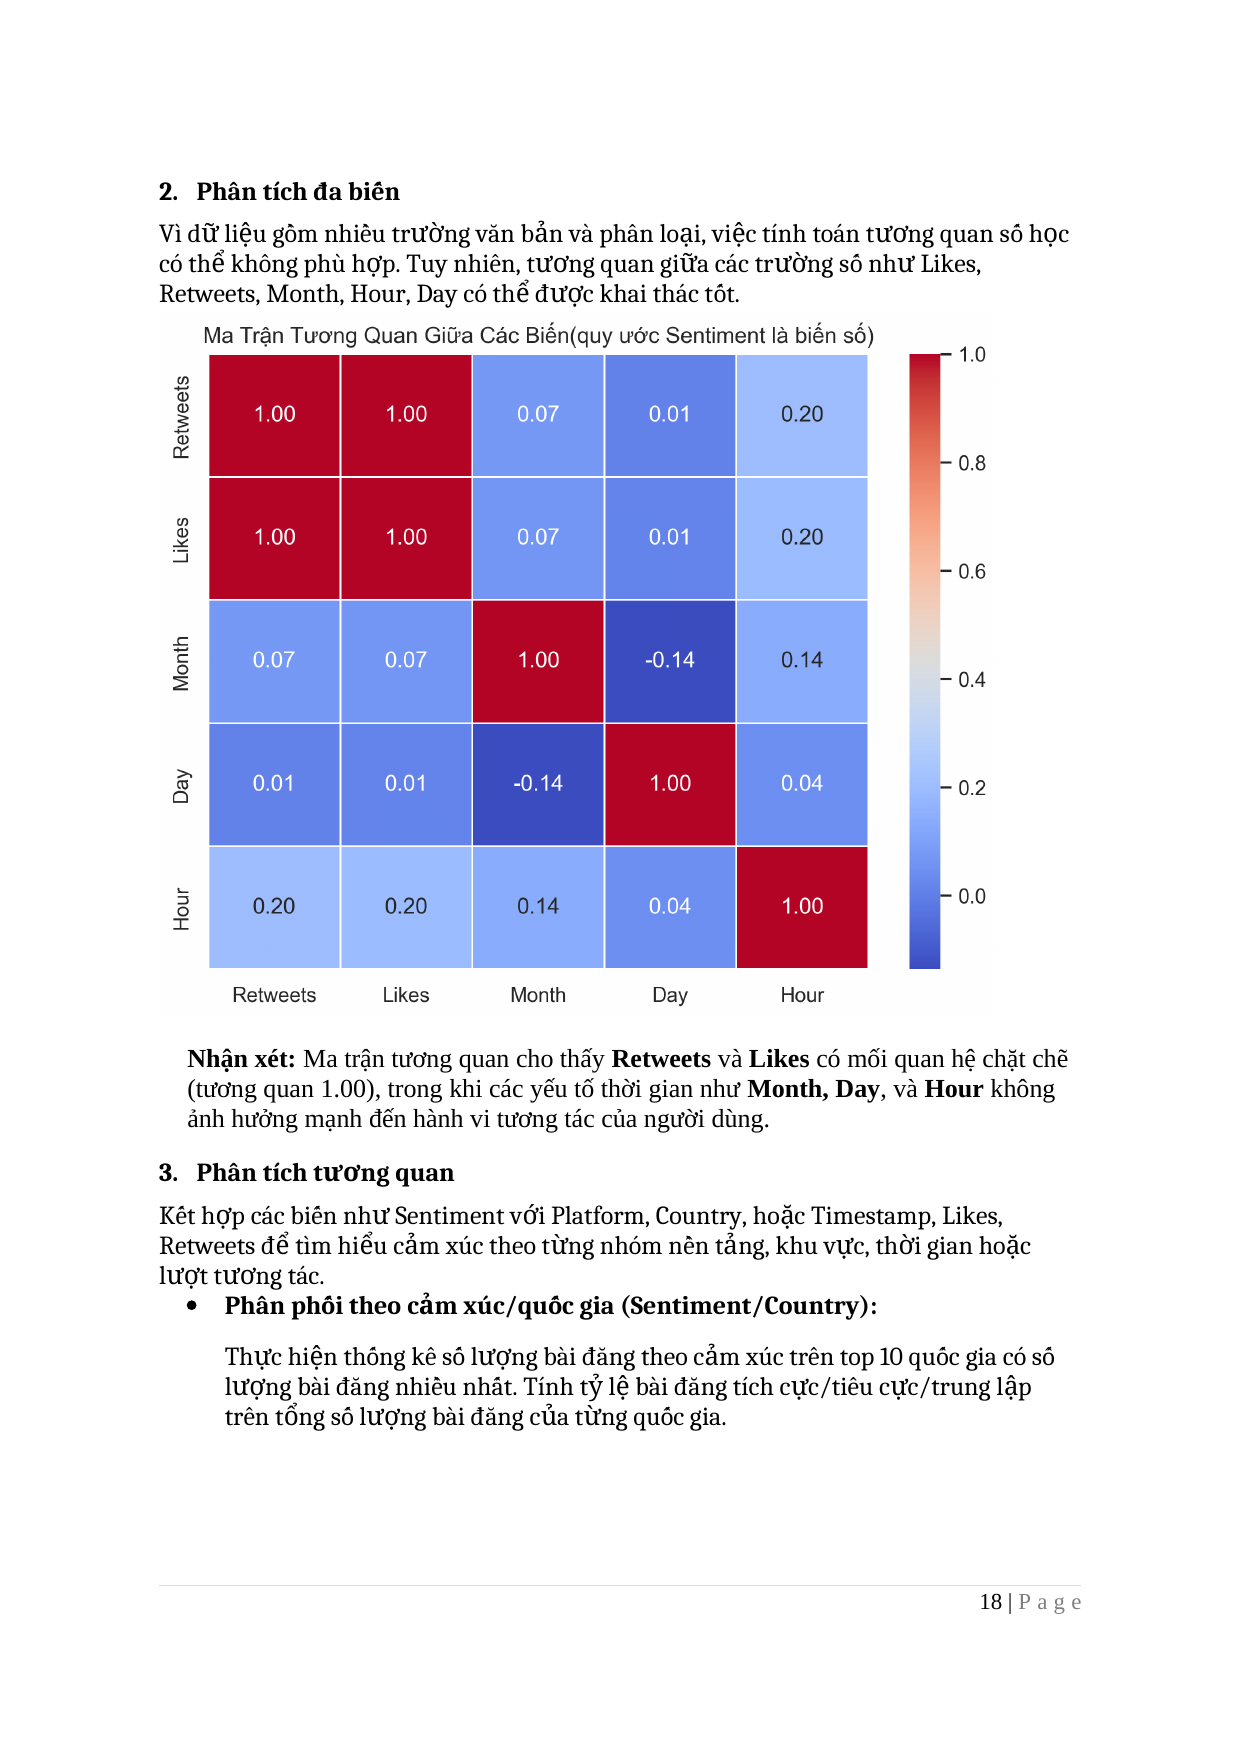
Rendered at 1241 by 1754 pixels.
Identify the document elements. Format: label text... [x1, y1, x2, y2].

subtitle Phân tích đa biến [159, 177, 1081, 207]
list Phân phối theo cảm xúc/quốc gia (Sentiment/Country): [187, 1291, 1081, 1321]
picture [158, 309, 999, 1019]
text Nhận xét: Ma trận tương quan cho thấy Retweets và Likes có mối quan hệ chặt chẽ (tương quan 1.00), trong khi các yếu tố thời gian như Month, Day, và Hour không ảnh hưởng mạnh đến hành vi tương tác của người dùng. [187, 1043, 1081, 1133]
text Vì dữ liệu gồm nhiều trường văn bản và phân loại, việc tính toán tương quan số học có thể không phù hợp. Tuy nhiên, tương quan giữa các trường số như Likes, Retweets, Month, Hour, Day có thể được khai thác tốt. [159, 219, 1081, 309]
text Thực hiện thống kê số lượng bài đăng theo cảm xúc trên top 10 quốc gia có số lượng bài đăng nhiều nhất. Tính tỷ lệ bài đăng tích cực/tiêu cực/trung lập trên tổng số lượng bài đăng của từng quốc gia. [224, 1342, 1081, 1432]
subtitle Phân tích tương quan [159, 1158, 1081, 1188]
text Kết hợp các biến như Sentiment với Platform, Country, hoặc Timestamp, Likes, Retweets để tìm hiểu cảm xúc theo từng nhóm nền tảng, khu vực, thời gian hoặc lượt tương tác. [159, 1201, 1081, 1291]
